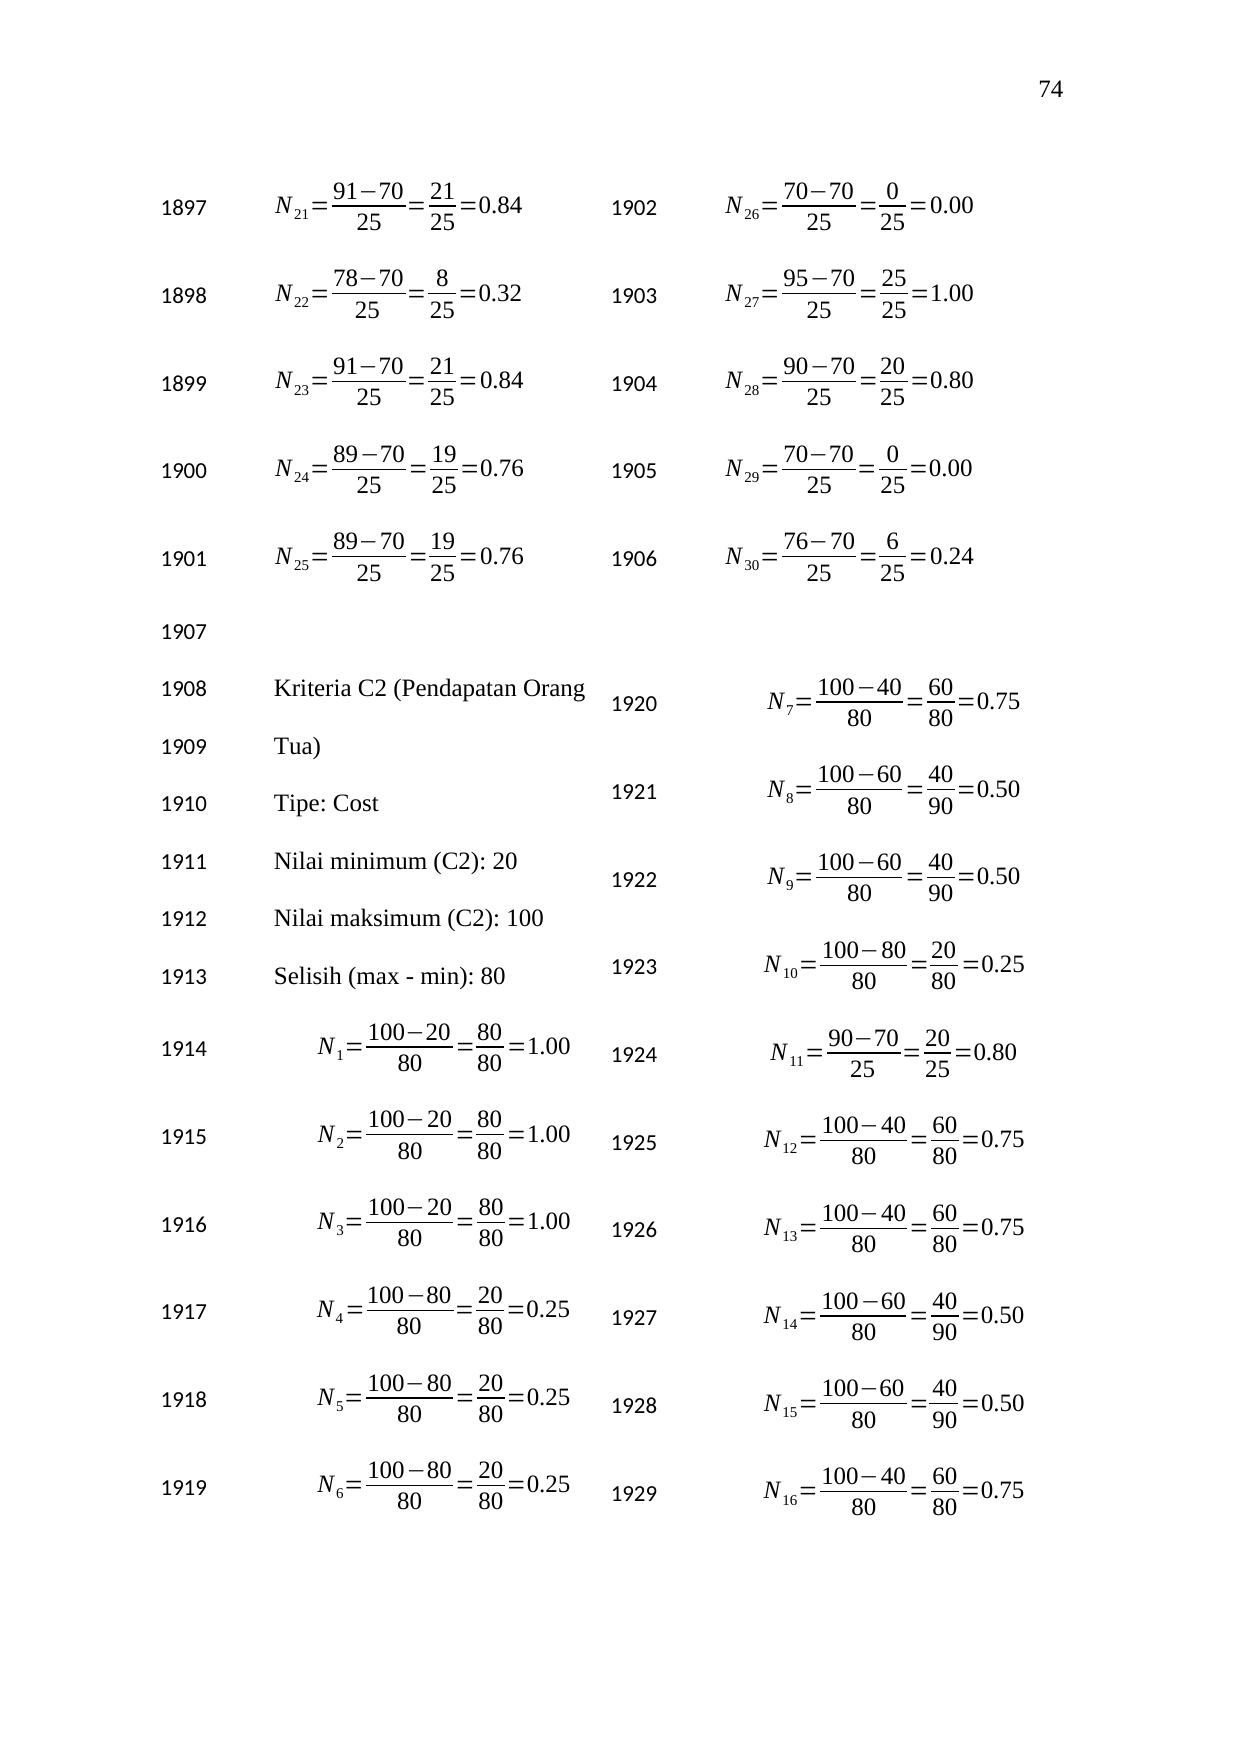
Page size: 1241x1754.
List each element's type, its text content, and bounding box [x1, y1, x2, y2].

text Nilai minimum (C2): 20 [236, 846, 613, 874]
text Kriteria C2 (Pendapatan Orang Tua) [274, 673, 613, 759]
text Selisih (max - min): 80 [236, 961, 613, 989]
text Nilai maksimum (C2): 100 [236, 903, 613, 932]
text Tipe: Cost [236, 788, 613, 817]
